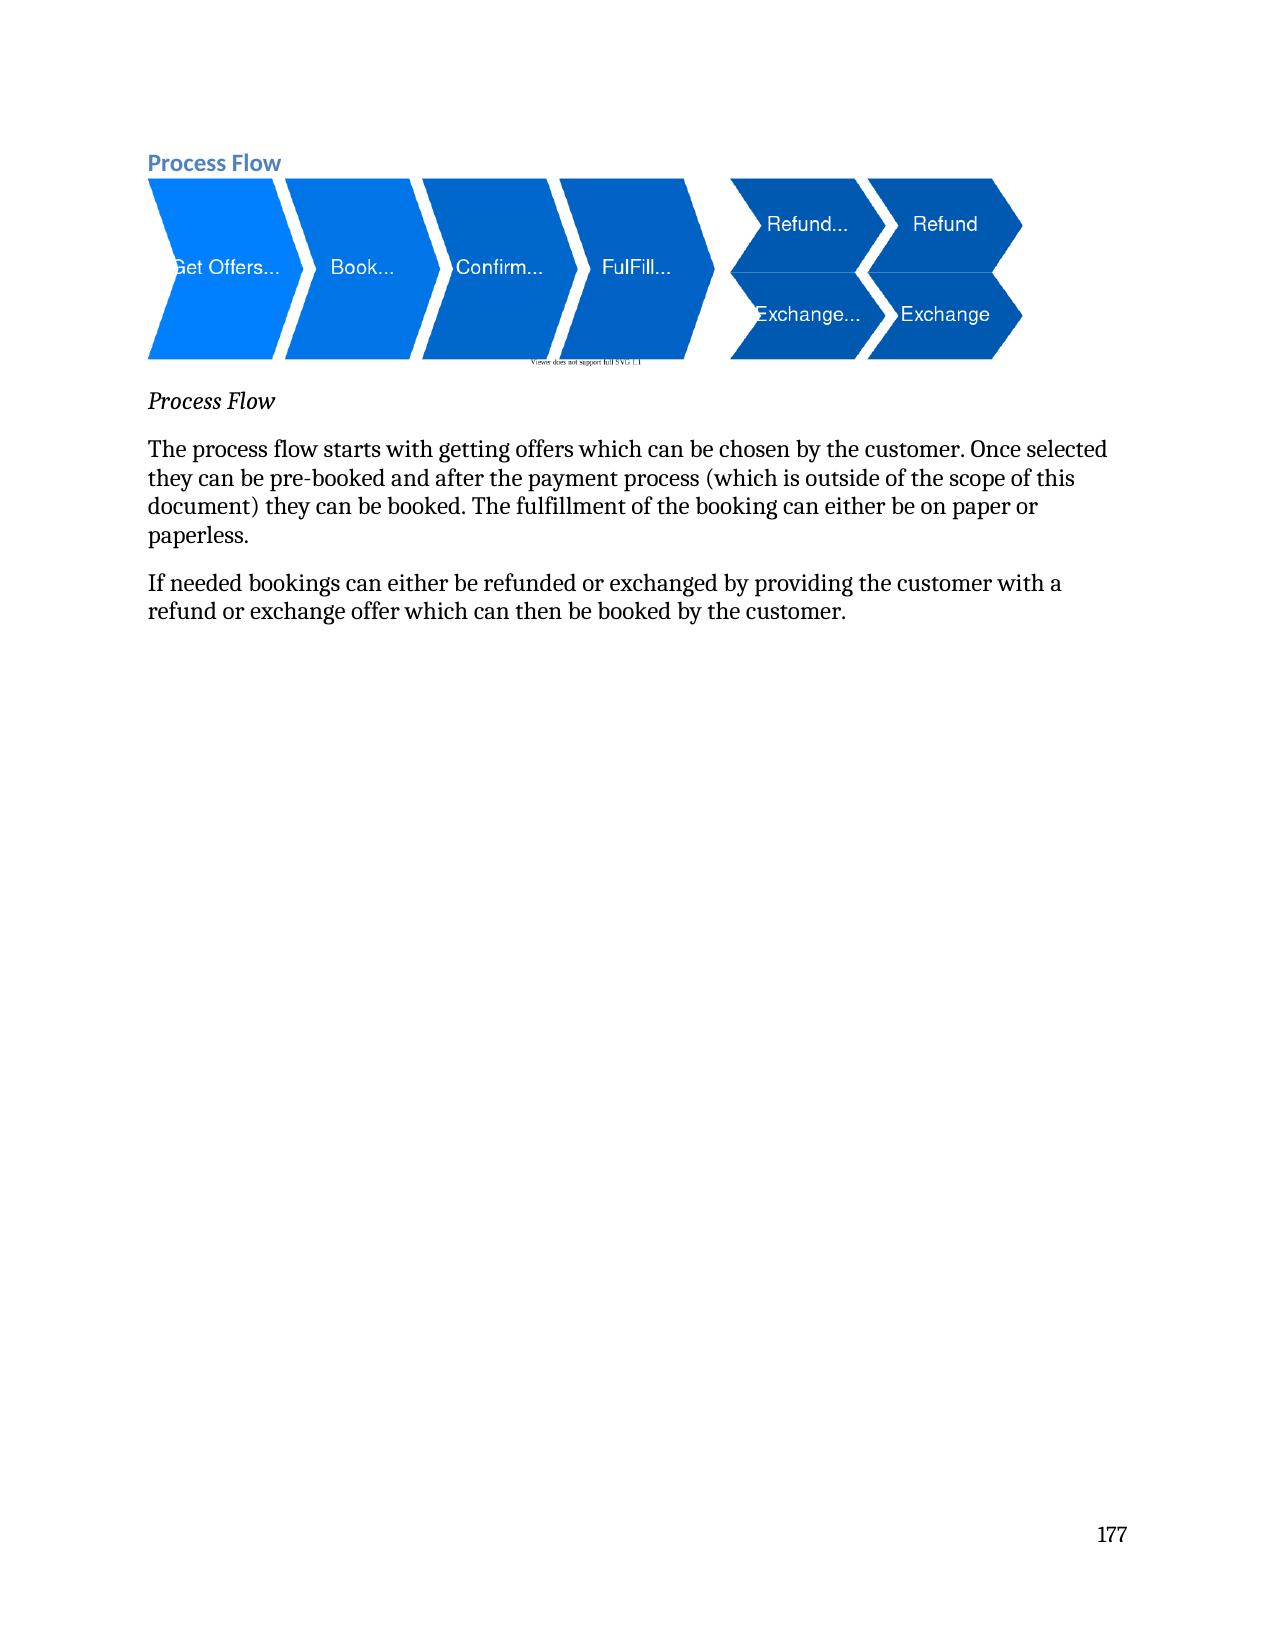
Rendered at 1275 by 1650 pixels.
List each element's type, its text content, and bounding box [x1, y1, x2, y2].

text Process Flow [148, 387, 1127, 416]
picture [147, 178, 1023, 367]
text If needed bookings can either be refunded or exchanged by providing the customer with a refund or exchange offer which can then be booked by the customer. [148, 568, 1127, 626]
text The process flow starts with getting offers which can be chosen by the customer. Once selected they can be pre-booked and after the payment process (which is outside of the scope of this document) they can be booked. The fulfillment of the booking can either be on paper or paperless. [148, 435, 1127, 550]
subtitle Process Flow [148, 148, 1127, 178]
